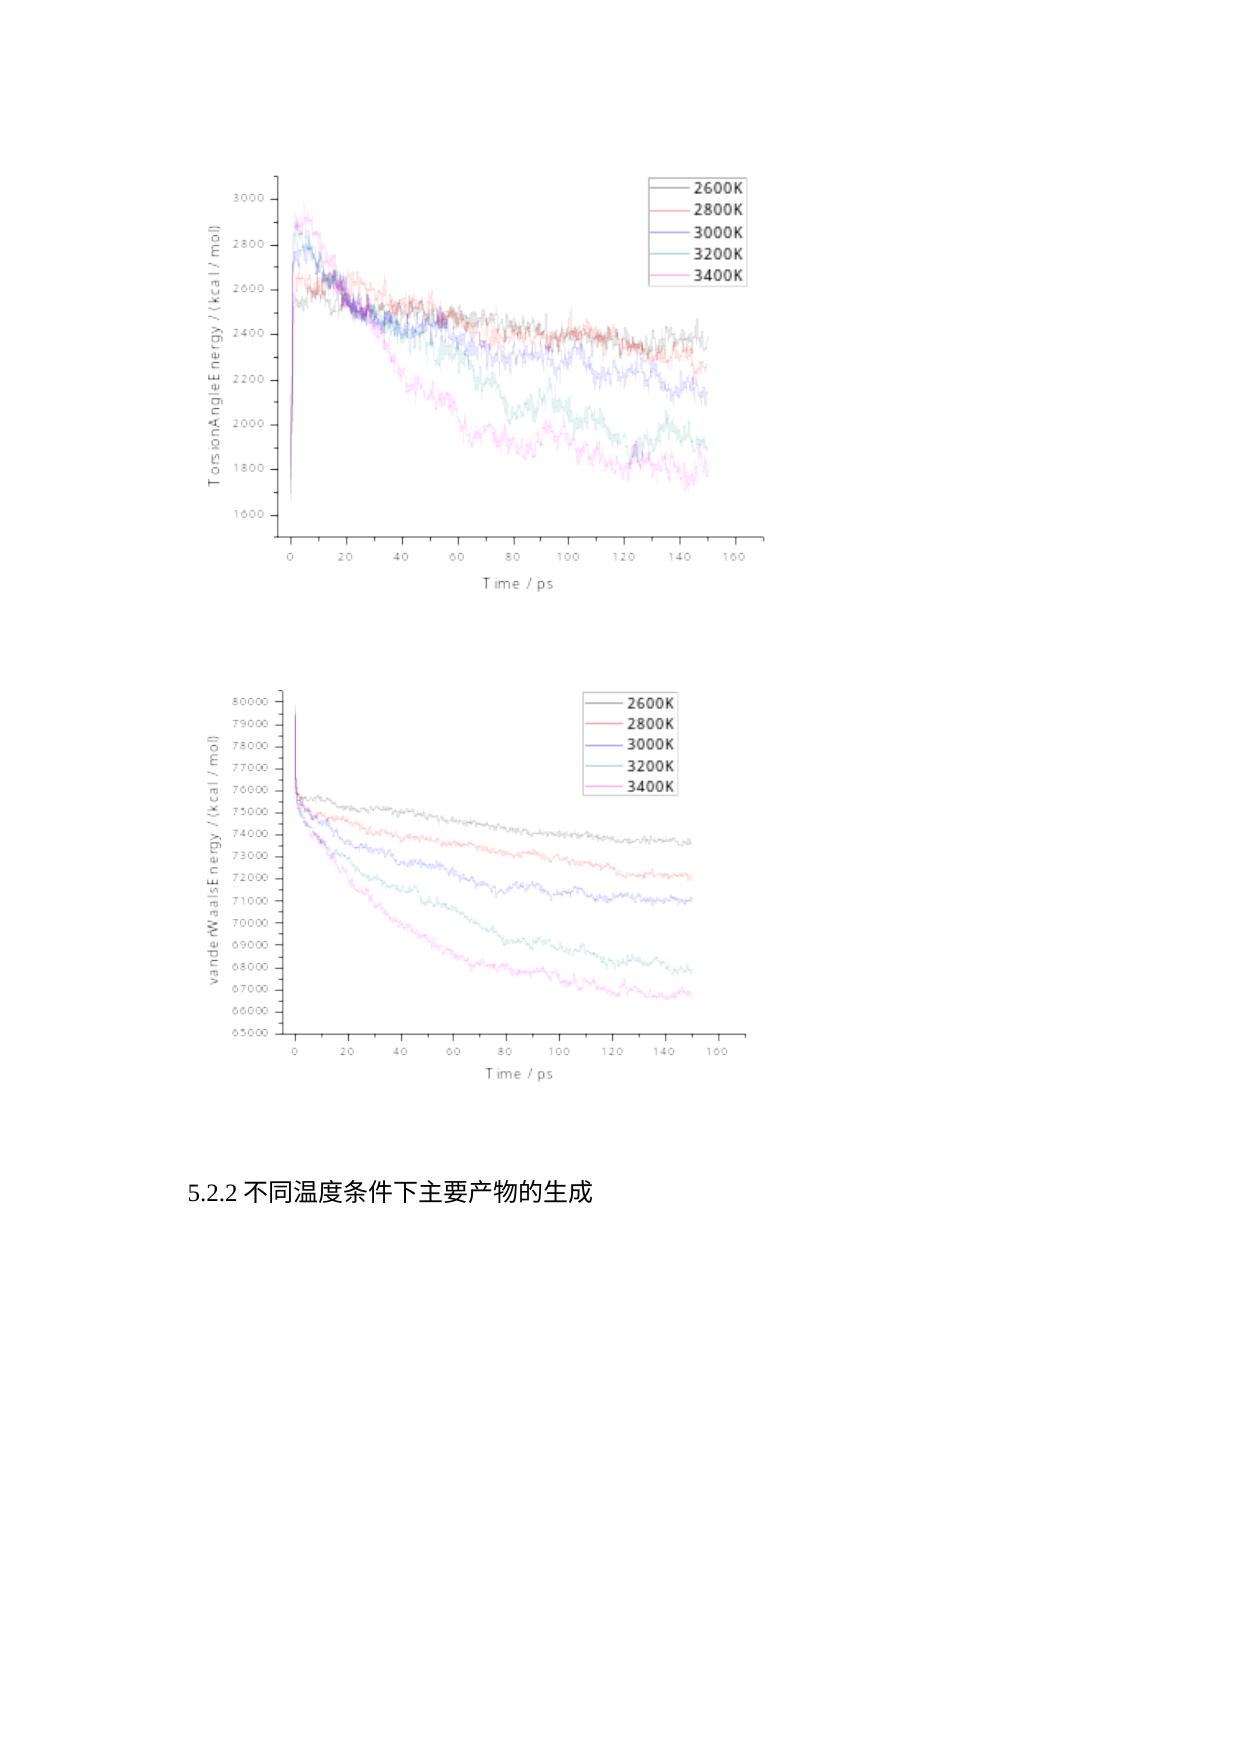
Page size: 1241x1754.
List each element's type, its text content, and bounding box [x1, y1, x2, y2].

text 5.2.2 不同温度条件下主要产物的生成 [187, 1158, 1053, 1223]
